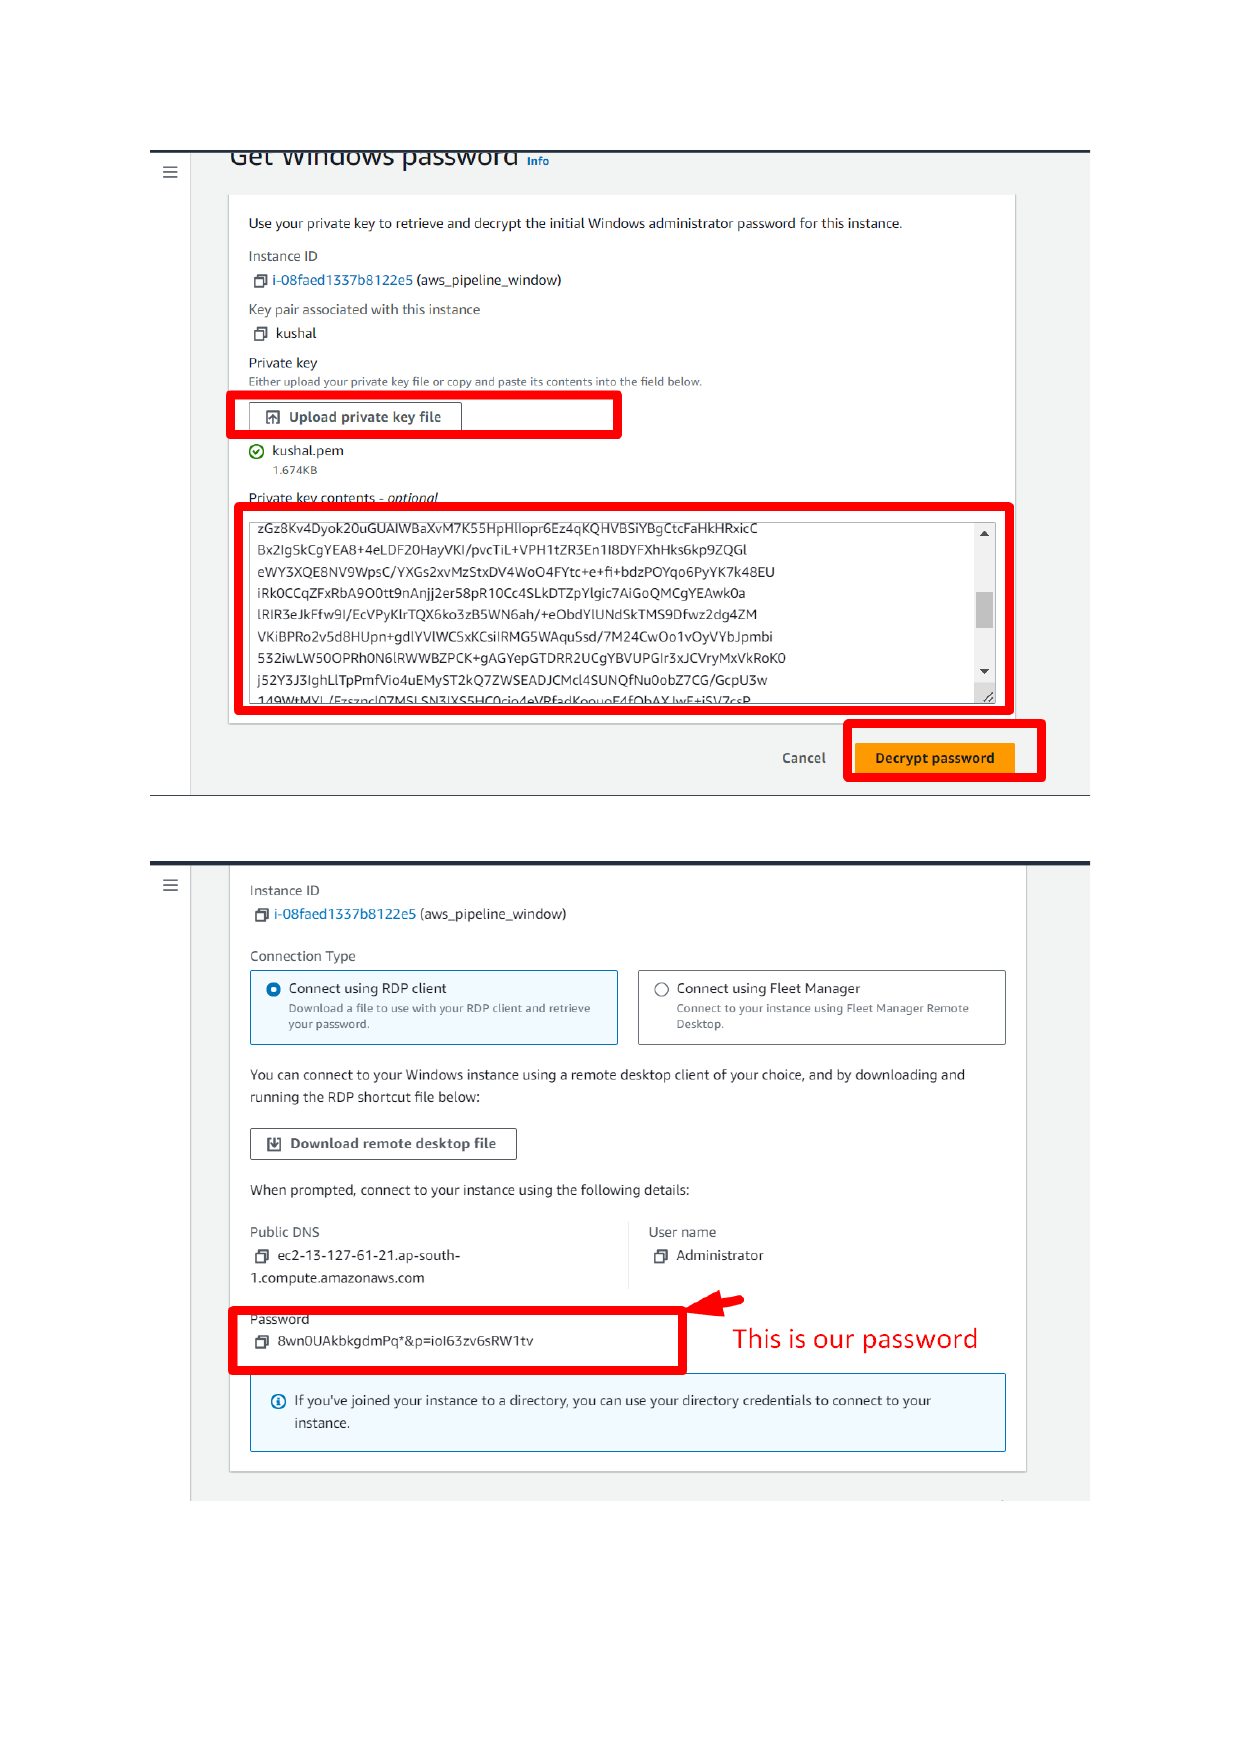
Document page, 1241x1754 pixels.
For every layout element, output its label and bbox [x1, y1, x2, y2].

picture [150, 150, 1091, 796]
picture [150, 861, 1091, 1501]
